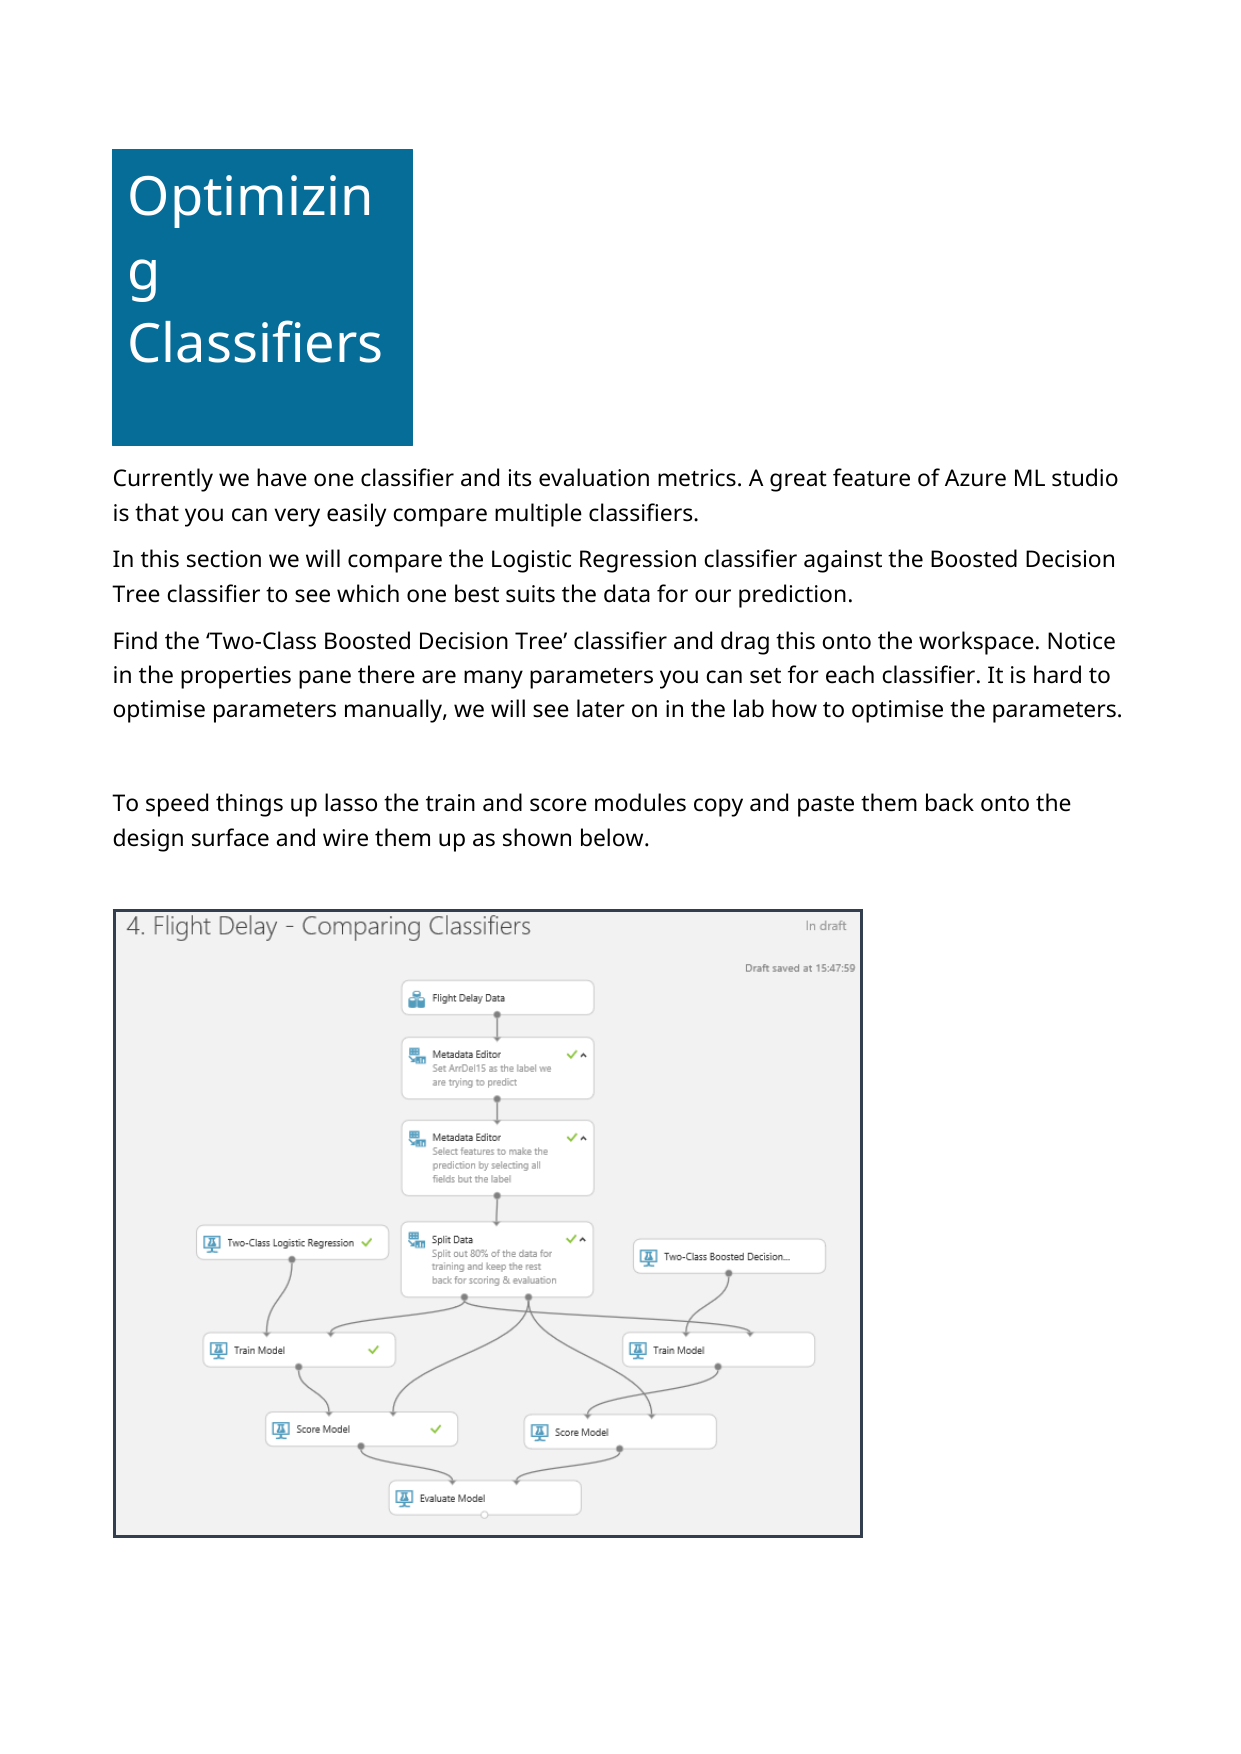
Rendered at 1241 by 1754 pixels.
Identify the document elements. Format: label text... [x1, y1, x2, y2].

text In this section we will compare the Logistic Regression classifier against the Boosted Decision Tree classifier to see which one best suits the data for our prediction. [112, 543, 1128, 609]
picture [116, 912, 860, 1535]
text Find the ‘Two-Class Boosted Decision Tree’ classifier and drag this onto the workspace. Notice in the properties pane there are many parameters you can set for each classifier. It is hard to optimise parameters manually, we will see later on in the lab how to optimise the parameters. [112, 624, 1128, 724]
text Currently we have one classifier and its evaluation metrics. A great feature of Azure ML studio is that you can very easily compare multiple classifiers. [112, 462, 1128, 528]
text To speed things up lasso the train and score modules copy and paste them back onto the design surface and wire them up as shown below. [112, 787, 1128, 853]
